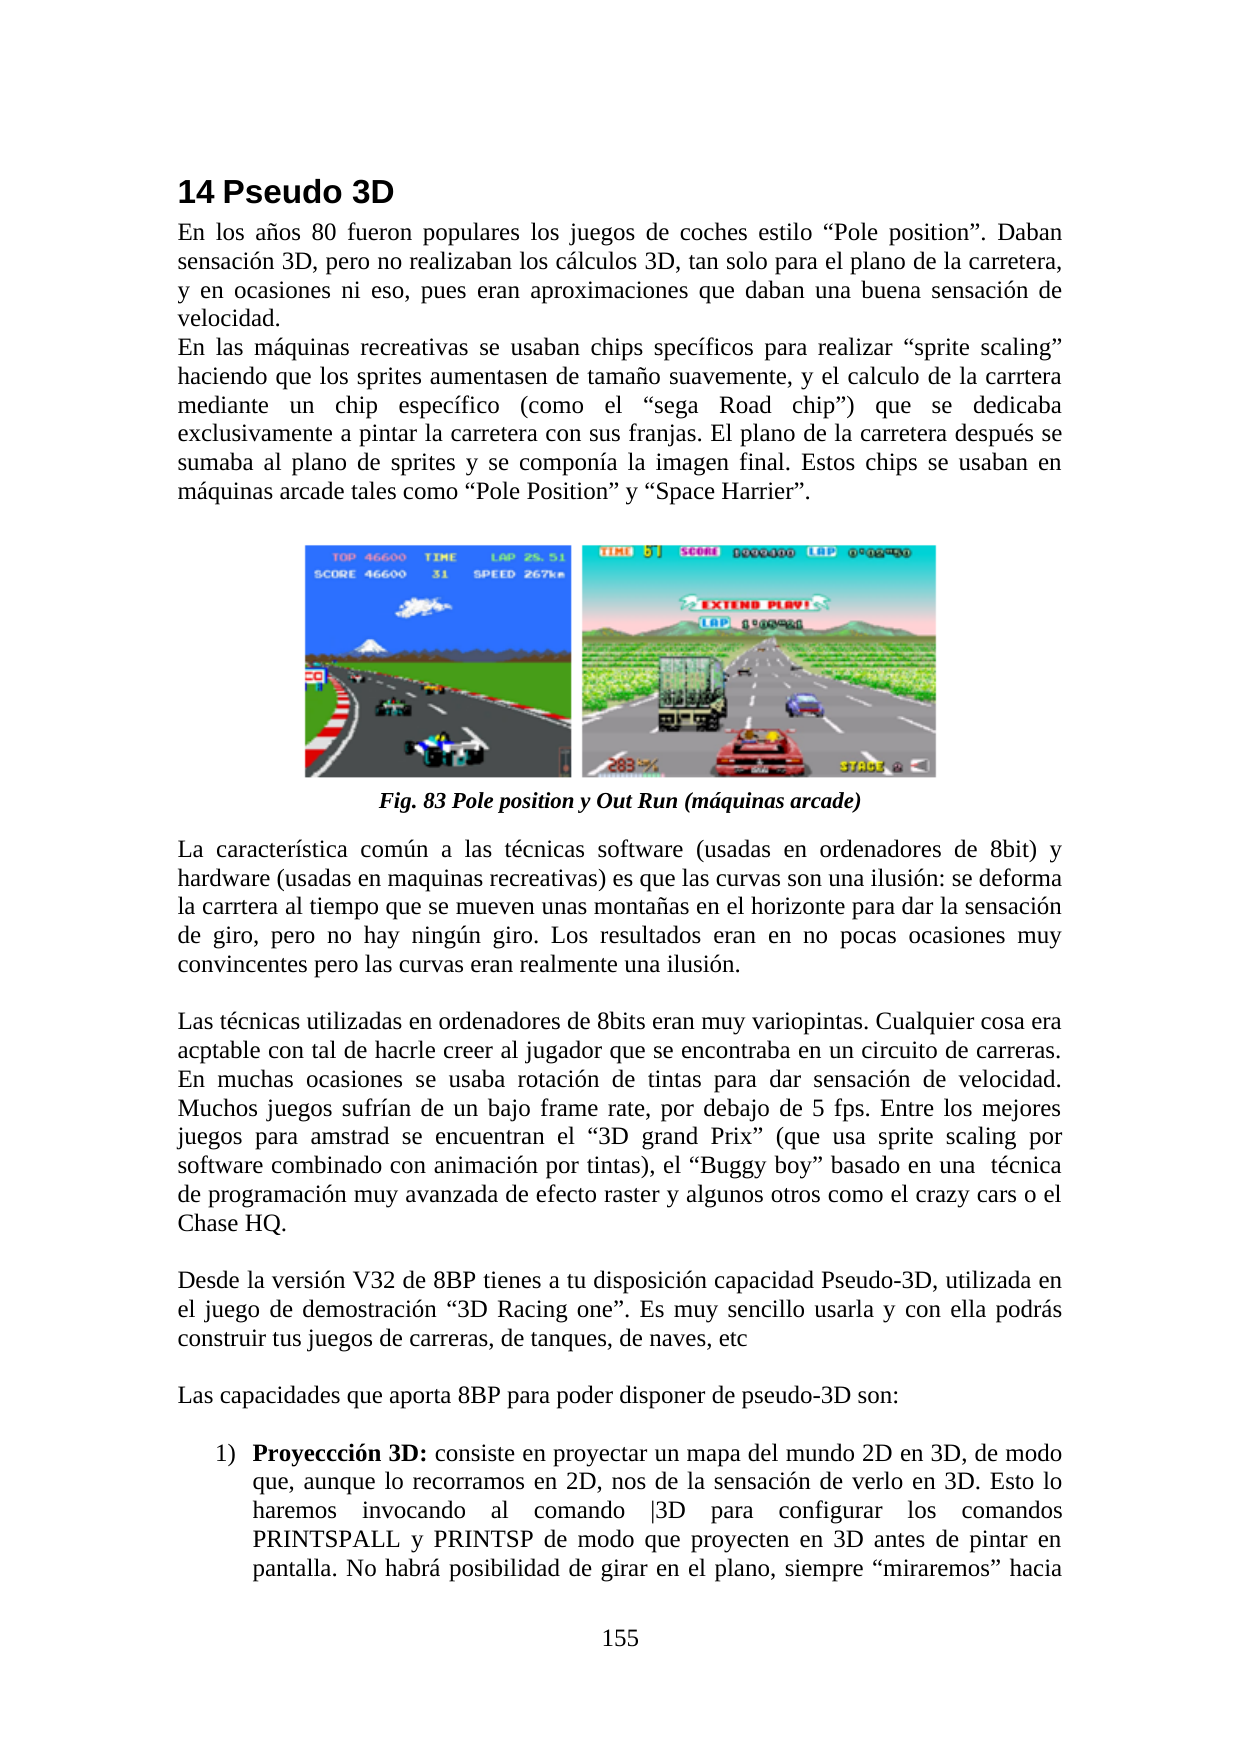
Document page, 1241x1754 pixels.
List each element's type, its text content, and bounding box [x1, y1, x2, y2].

text En las máquinas recreativas se usaban chips specíficos para realizar “sprite scaling” haciendo que los sprites aumentasen de tamaño suavemente, y el calculo de la carrtera mediante un chip específico (como el “sega Road chip”) que se dedicaba exclusivamente a pintar la carretera con sus franjas. El plano de la carretera después se sumaba al plano de sprites y se componía la imagen final. Estos chips se usaban en máquinas arcade tales como “Pole Position” y “Space Harrier”. [177, 332, 1063, 505]
text Las capacidades que aporta 8BP para poder disponer de pseudo-3D son: [177, 1380, 1063, 1409]
text En los años 80 fueron populares los juegos de coches estilo “Pole position”. Daban sensación 3D, pero no realizaban los cálculos 3D, tan solo para el plano de la carretera, y en ocasiones ni eso, pues eran aproximaciones que daban una buena sensación de velocidad. [177, 217, 1063, 332]
text Fig. 83 Pole position y Out Run (máquinas arcade) [177, 787, 1063, 813]
text Las técnicas utilizadas en ordenadores de 8bits eran muy variopintas. Cualquier cosa era acptable con tal de hacrle creer al jugador que se encontraba en un circuito de carreras. En muchas ocasiones se usaba rotación de tintas para dar sensación de velocidad. Muchos juegos sufrían de un bajo frame rate, por debajo de 5 fps. Entre los mejores juegos para amstrad se encuentran el “3D grand Prix” (que usa sprite scaling por software combinado con animación por tintas), el “Buggy boy” basado en una técnica de programación muy avanzada de efecto raster y algunos otros como el crazy cars o el Chase HQ. [177, 1006, 1063, 1236]
text Desde la versión V32 de 8BP tienes a tu disposición capacidad Pseudo-3D, utilizada en el juego de demostración “3D Racing one”. Es muy sencillo usarla y con ella podrás construir tus juegos de carreras, de tanques, de naves, etc [177, 1265, 1063, 1351]
text La característica común a las técnicas software (usadas en ordenadores de 8bit) y hardware (usadas en maquinas recreativas) es que las curvas son una ilusión: se deforma la carrtera al tiempo que se mueven unas montañas en el horizonte para dar la sensación de giro, pero no hay ningún giro. Los resultados eran en no pocas ocasiones muy convincentes pero las curvas eran realmente una ilusión. [177, 834, 1063, 978]
subtitle Pseudo 3D [177, 173, 1063, 211]
picture [296, 533, 944, 787]
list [215, 1438, 1063, 1581]
